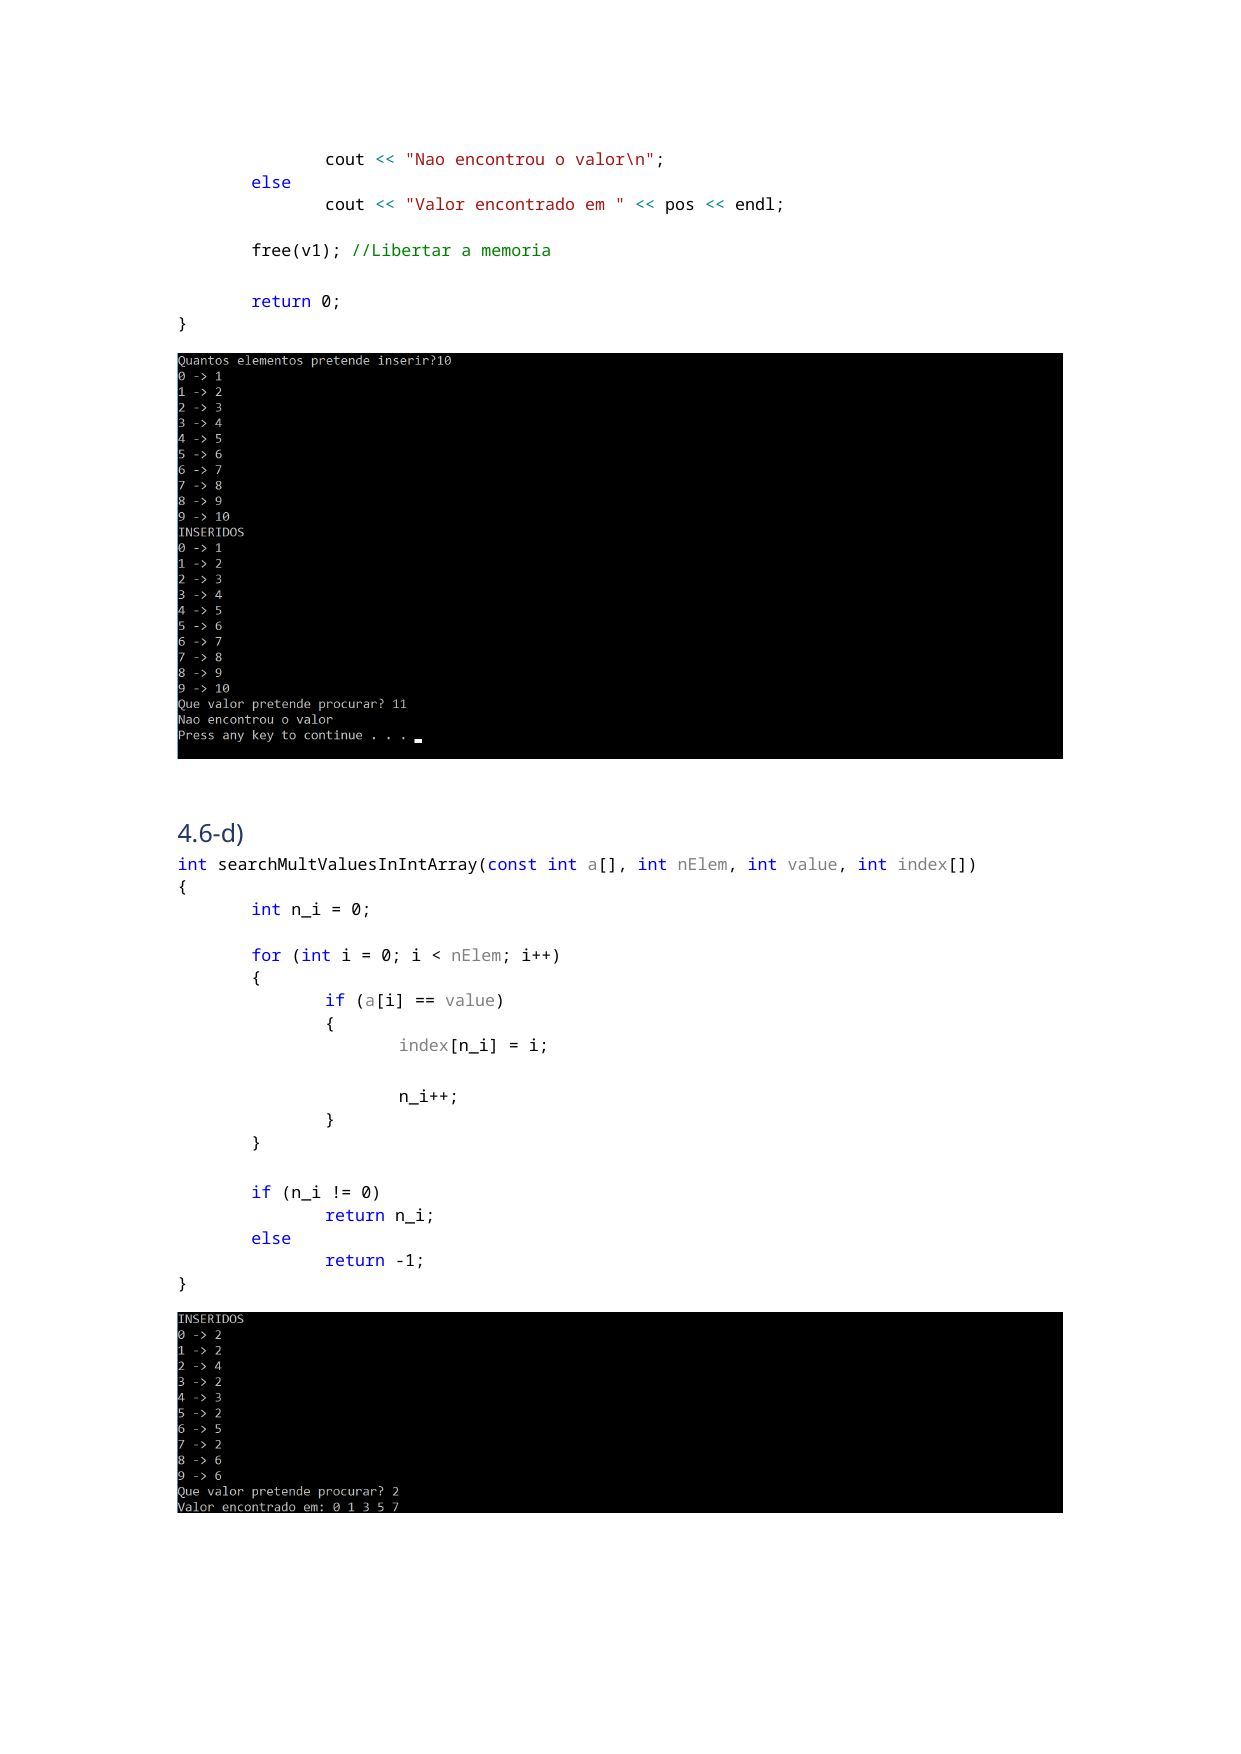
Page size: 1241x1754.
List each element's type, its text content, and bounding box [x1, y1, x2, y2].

text } [177, 1272, 1063, 1294]
text cout << "Nao encontrou o valor\n"; [177, 148, 1063, 170]
text if (a[i] == value) [177, 989, 1063, 1011]
picture [177, 1312, 1063, 1513]
text } [177, 1130, 1063, 1153]
text free(v1); //Libertar a memoria [177, 238, 1063, 261]
text int searchMultValuesInIntArray(const int a[], int nElem, int value, int index[]) [177, 852, 1063, 875]
text else [177, 170, 1063, 193]
text { [177, 966, 1063, 989]
text return 0; [177, 289, 1063, 312]
text return n_i; [177, 1204, 1063, 1226]
text for (int i = 0; i < nElem; i++) [177, 943, 1063, 966]
text else [177, 1226, 1063, 1249]
text { [177, 875, 1063, 898]
text if (n_i != 0) [177, 1181, 1063, 1204]
text cout << "Valor encontrado em " << pos << endl; [177, 193, 1063, 216]
text } [177, 1107, 1063, 1130]
text } [177, 312, 1063, 334]
text int n_i = 0; [177, 898, 1063, 921]
subtitle 4.6-d) [177, 816, 1063, 850]
text n_i++; [177, 1085, 1063, 1107]
text { [177, 1011, 1063, 1034]
text return -1; [177, 1249, 1063, 1272]
picture [177, 353, 1063, 759]
text index[n_i] = i; [177, 1034, 1063, 1057]
